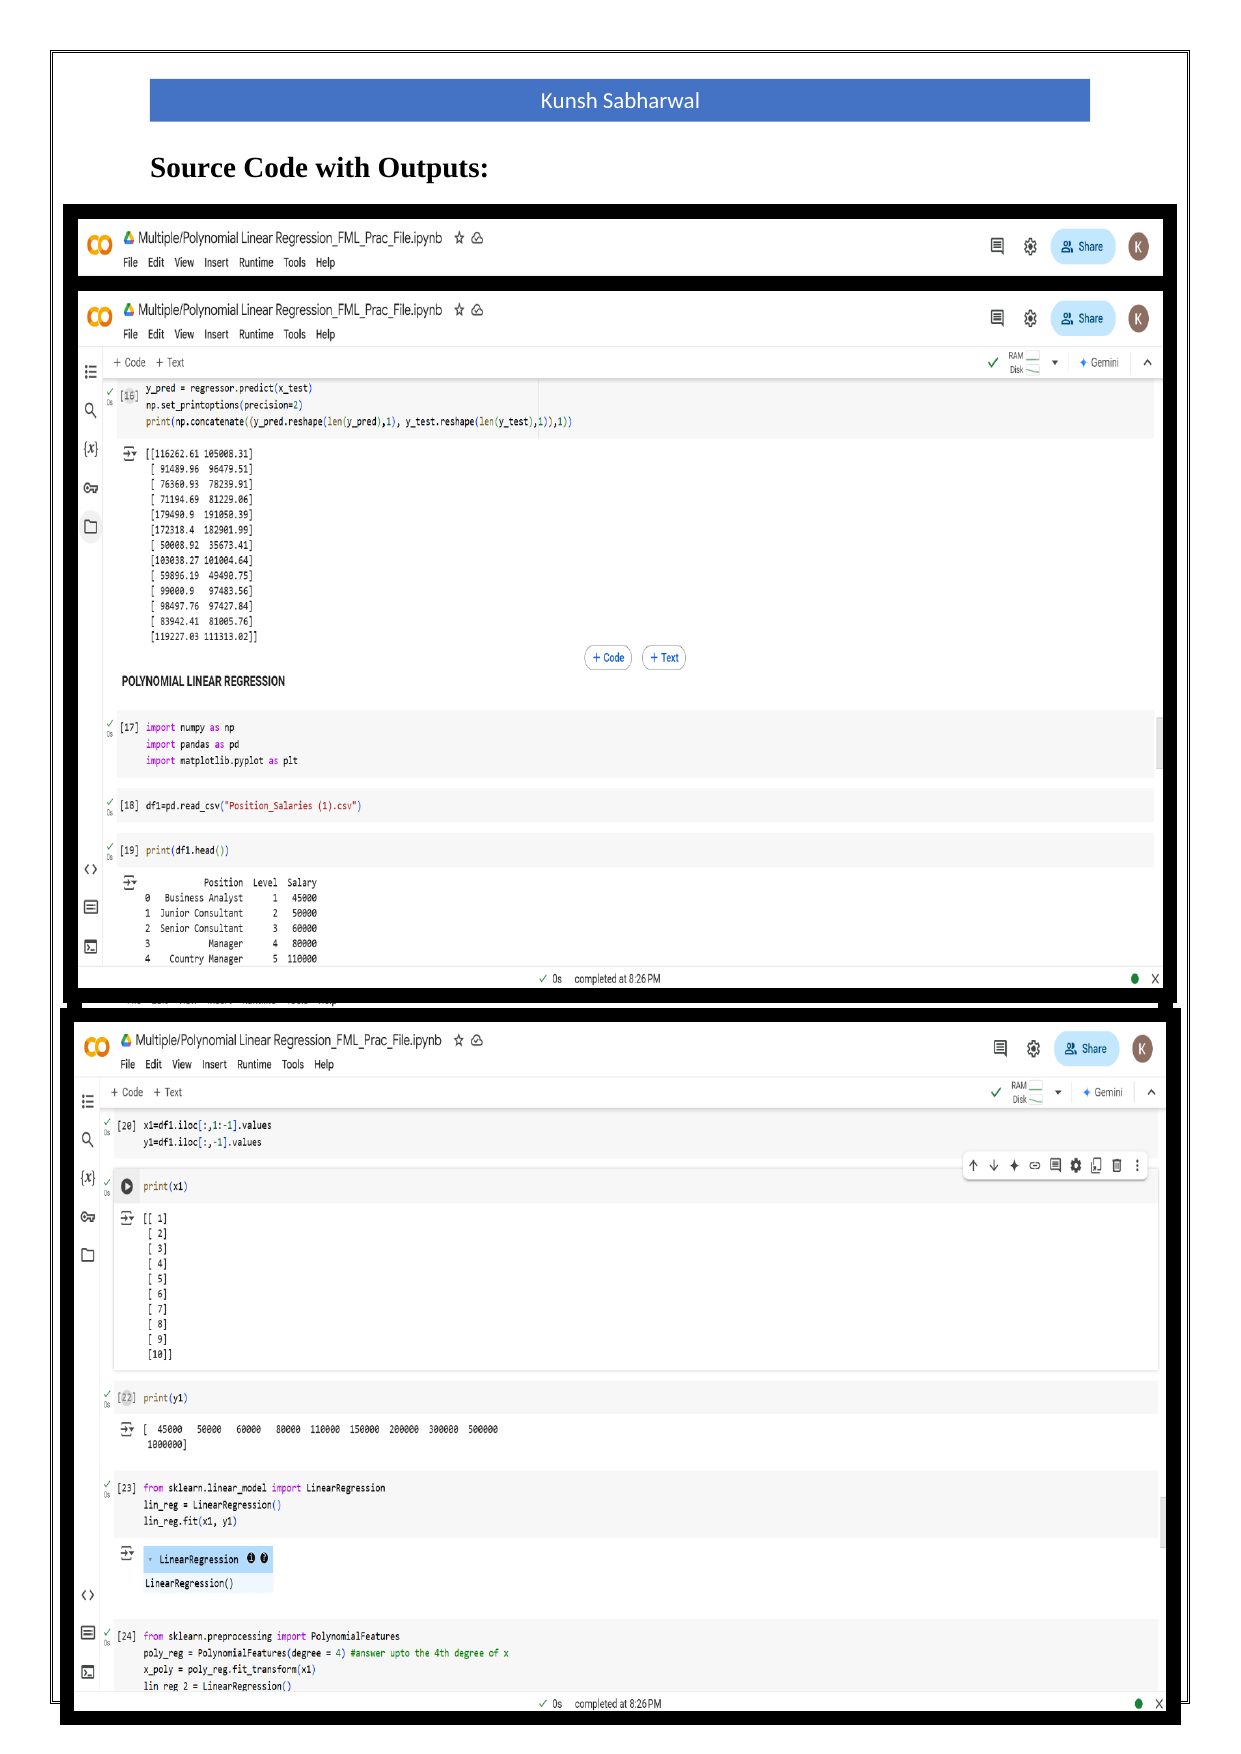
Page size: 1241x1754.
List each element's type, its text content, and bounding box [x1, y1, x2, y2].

picture [78, 291, 1163, 988]
picture [78, 219, 1163, 276]
text Source Code with Outputs: [150, 150, 1090, 183]
picture [74, 1022, 1166, 1711]
picture [82, 1003, 1158, 1008]
